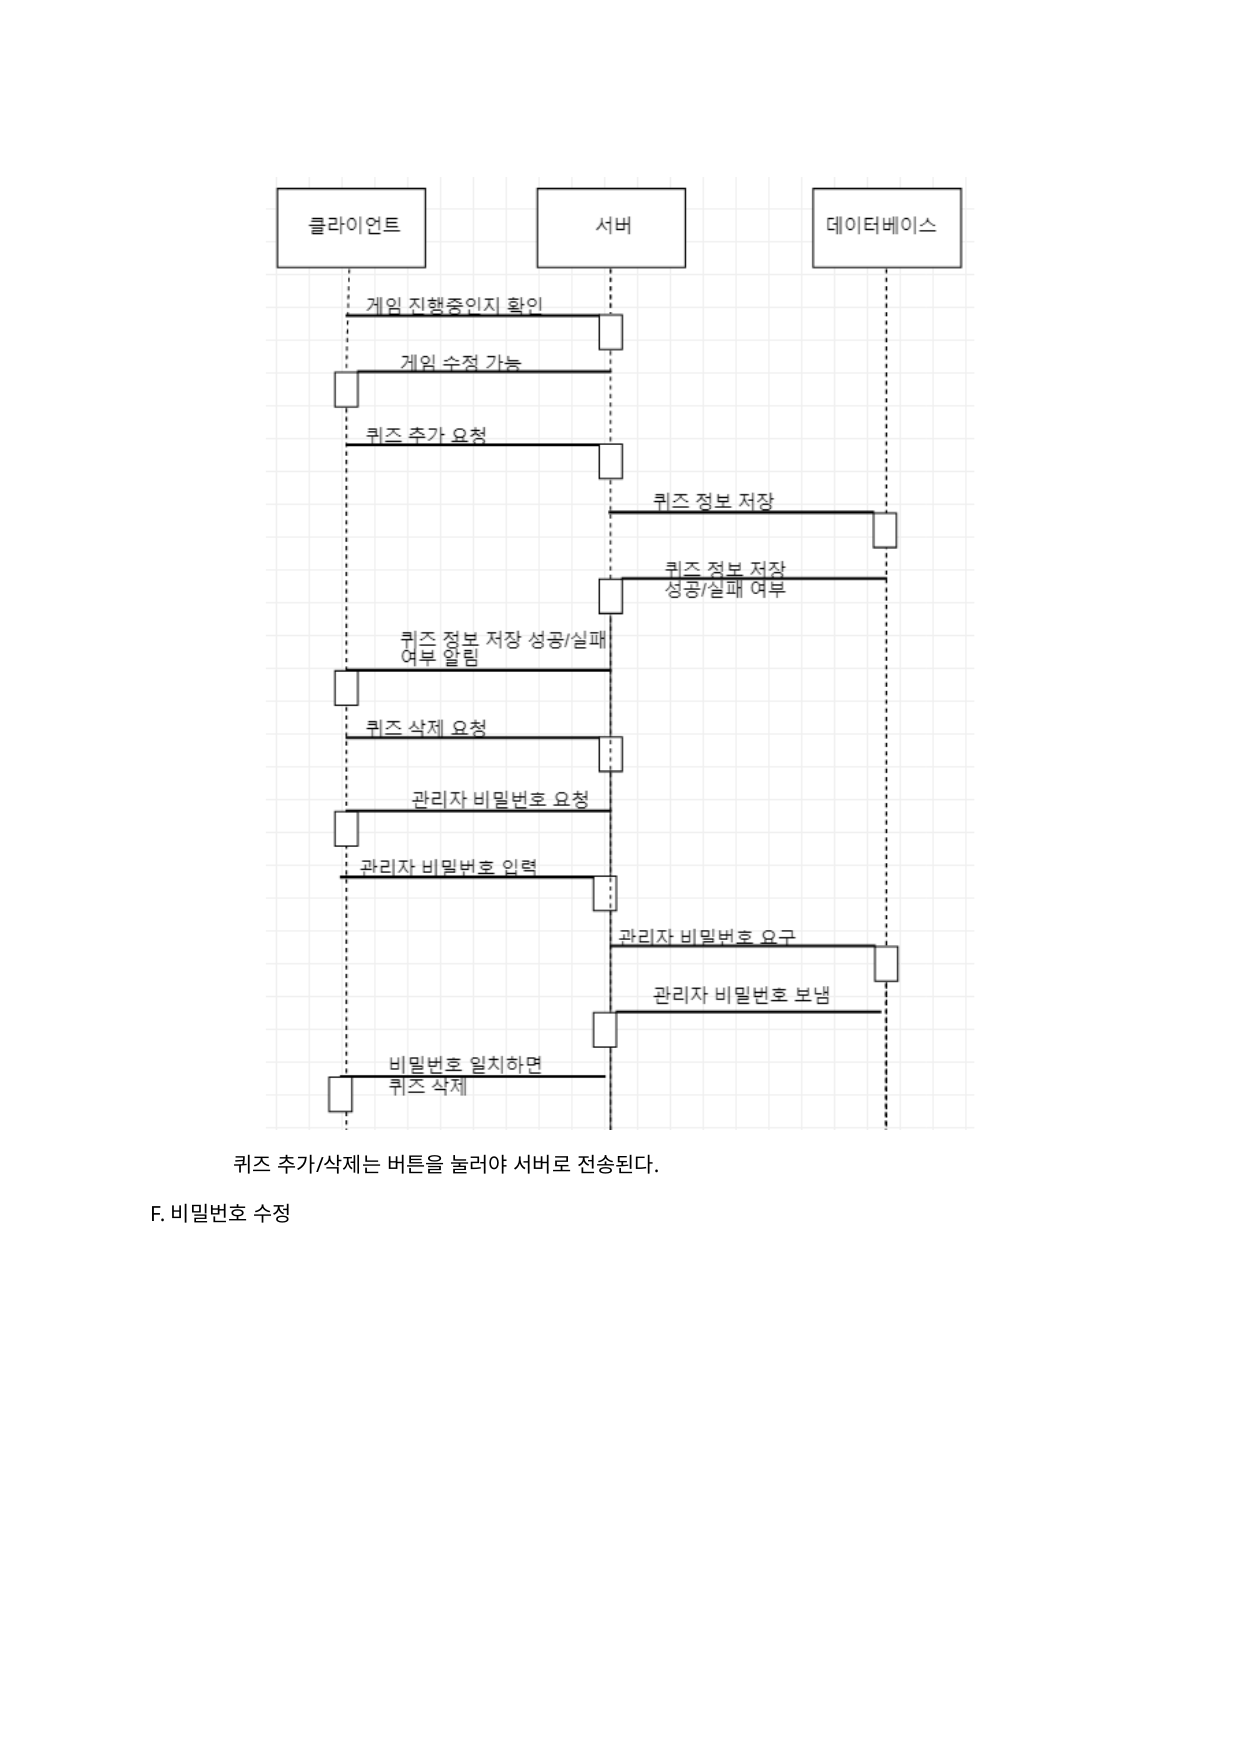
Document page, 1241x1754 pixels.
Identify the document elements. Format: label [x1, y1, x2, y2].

picture [265, 177, 975, 1130]
